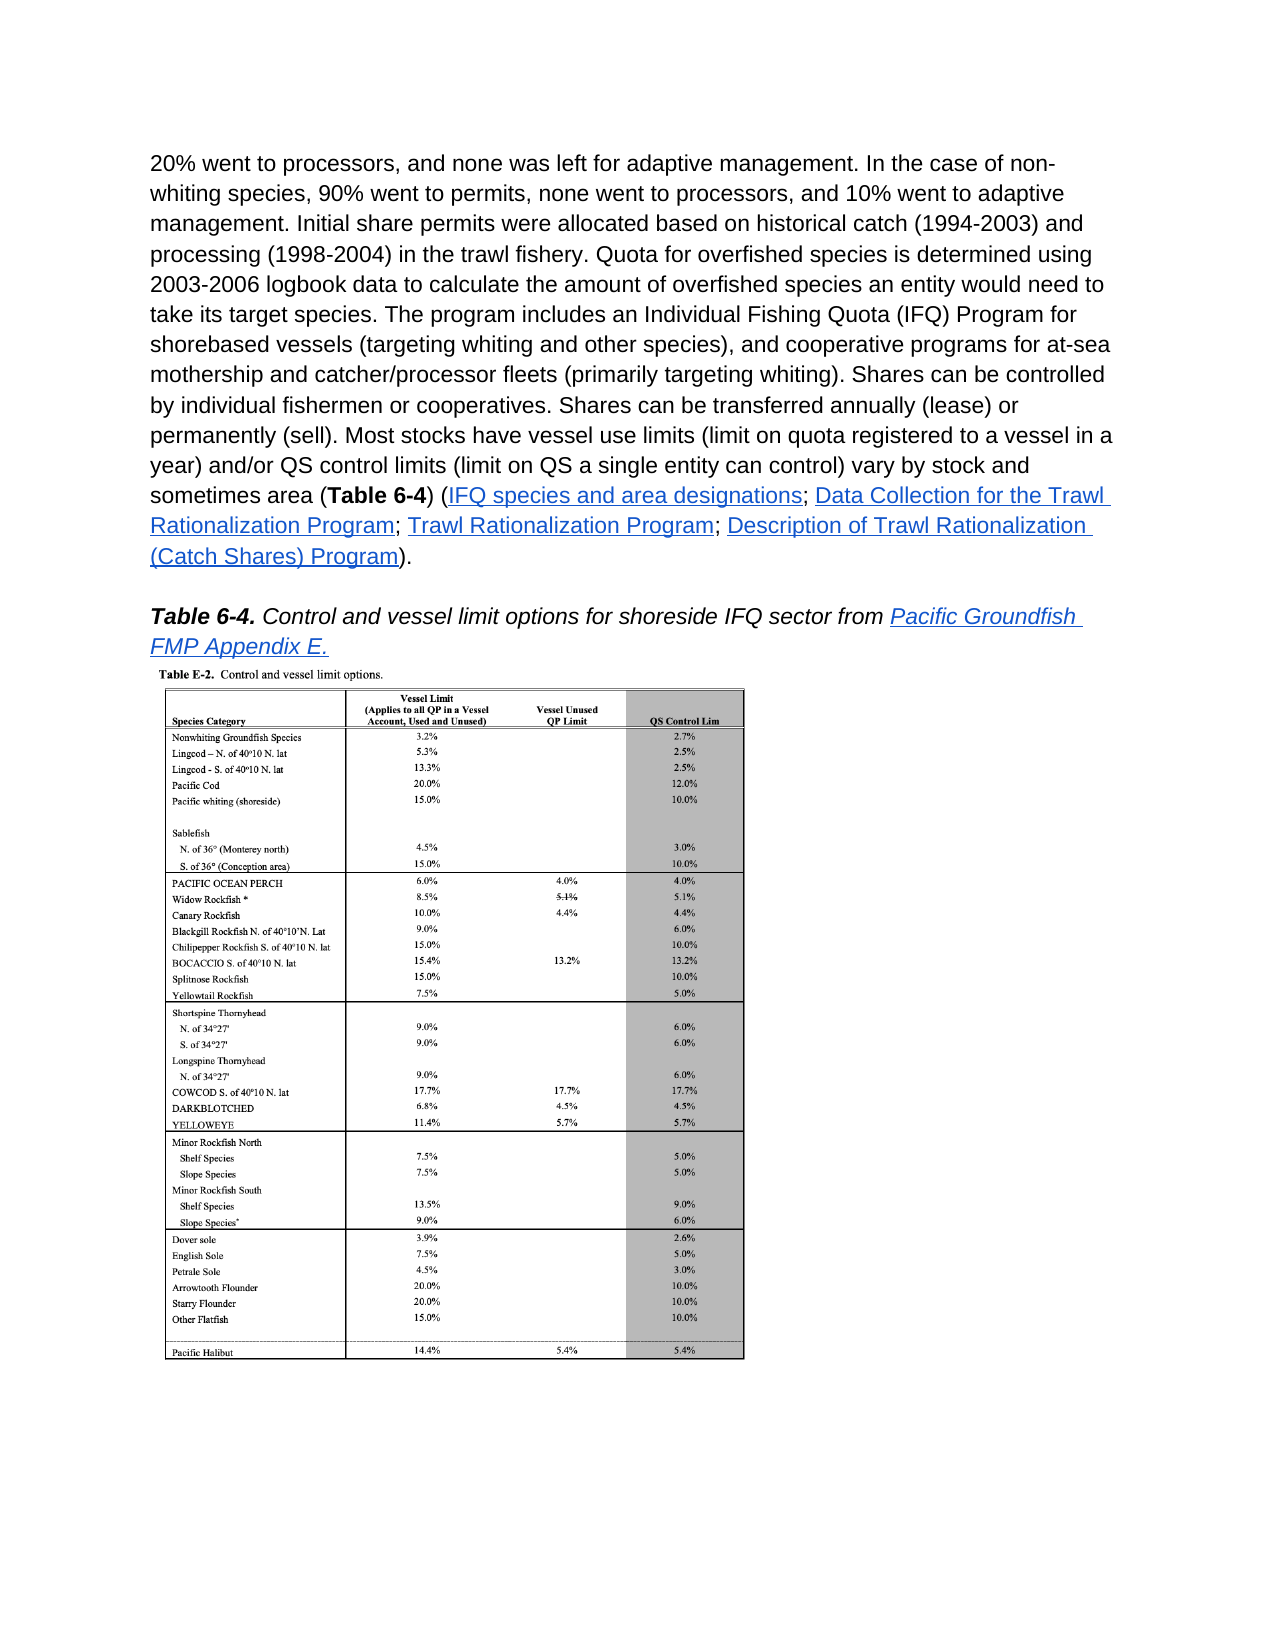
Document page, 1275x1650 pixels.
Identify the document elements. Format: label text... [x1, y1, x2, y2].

picture [150, 663, 755, 1367]
text Table 6-4. Control and vessel limit options for shoreside IFQ sector from Pacific Groundfish FMP Appendix E. [150, 603, 1125, 660]
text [150, 150, 1125, 569]
